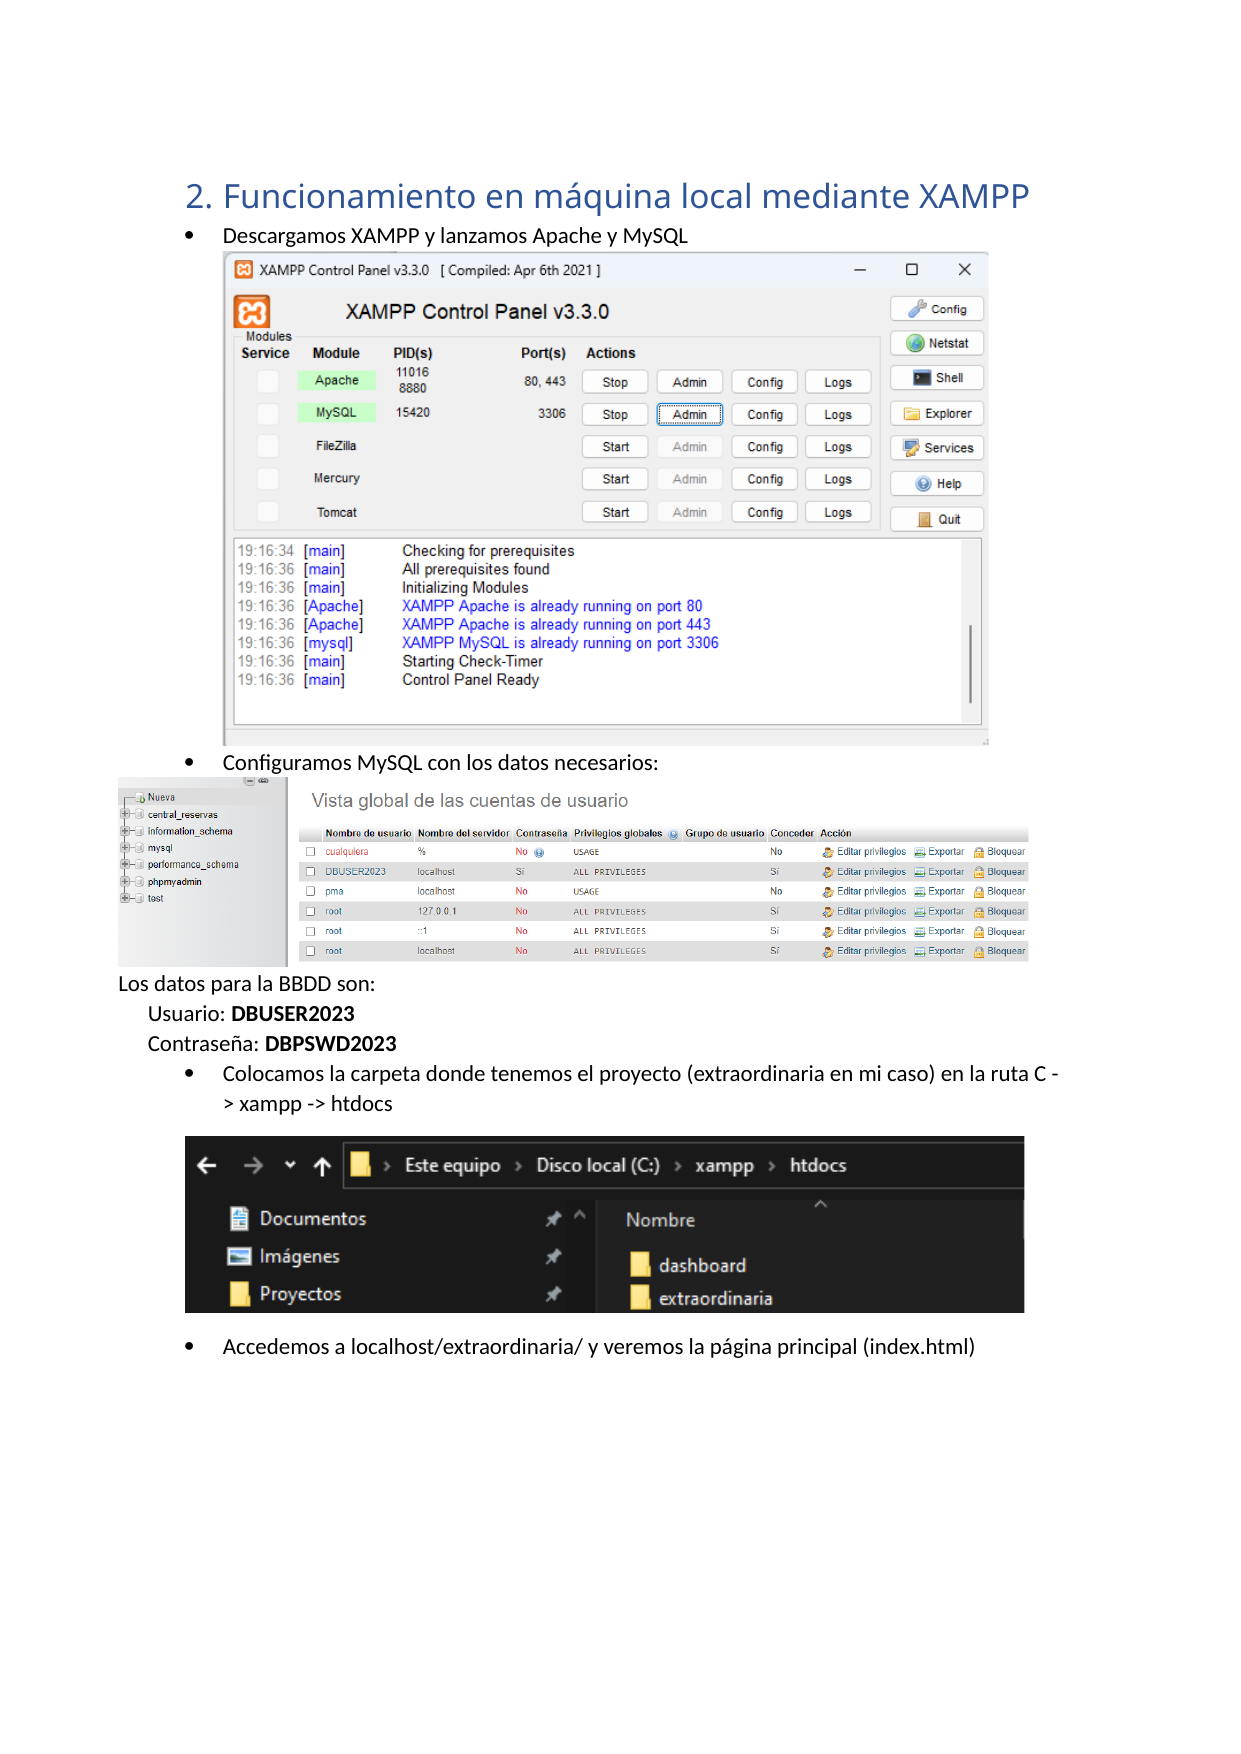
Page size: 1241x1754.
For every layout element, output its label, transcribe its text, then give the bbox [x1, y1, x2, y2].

list Contraseña: DBPSWD2023 [118, 1029, 1063, 1057]
subtitle Funcionamiento en máquina local mediante XAMPP [185, 173, 1063, 218]
list Colocamos la carpeta donde tenemos el proyecto (extraordinaria en mi caso) en la ruta C -> xampp -> htdocs [185, 1059, 1063, 1118]
picture [118, 777, 1034, 967]
picture [185, 1136, 1025, 1313]
picture [222, 251, 989, 746]
list Accedemos a localhost/extraordinaria/ y veremos la página principal (index.html) [185, 1332, 1063, 1360]
list Configuramos MySQL con los datos necesarios: [185, 748, 1063, 776]
list Usuario: DBUSER2023 [118, 999, 1063, 1027]
list Los datos para la BBDD son: [118, 969, 1063, 997]
list Descargamos XAMPP y lanzamos Apache y MySQL [185, 222, 1063, 249]
